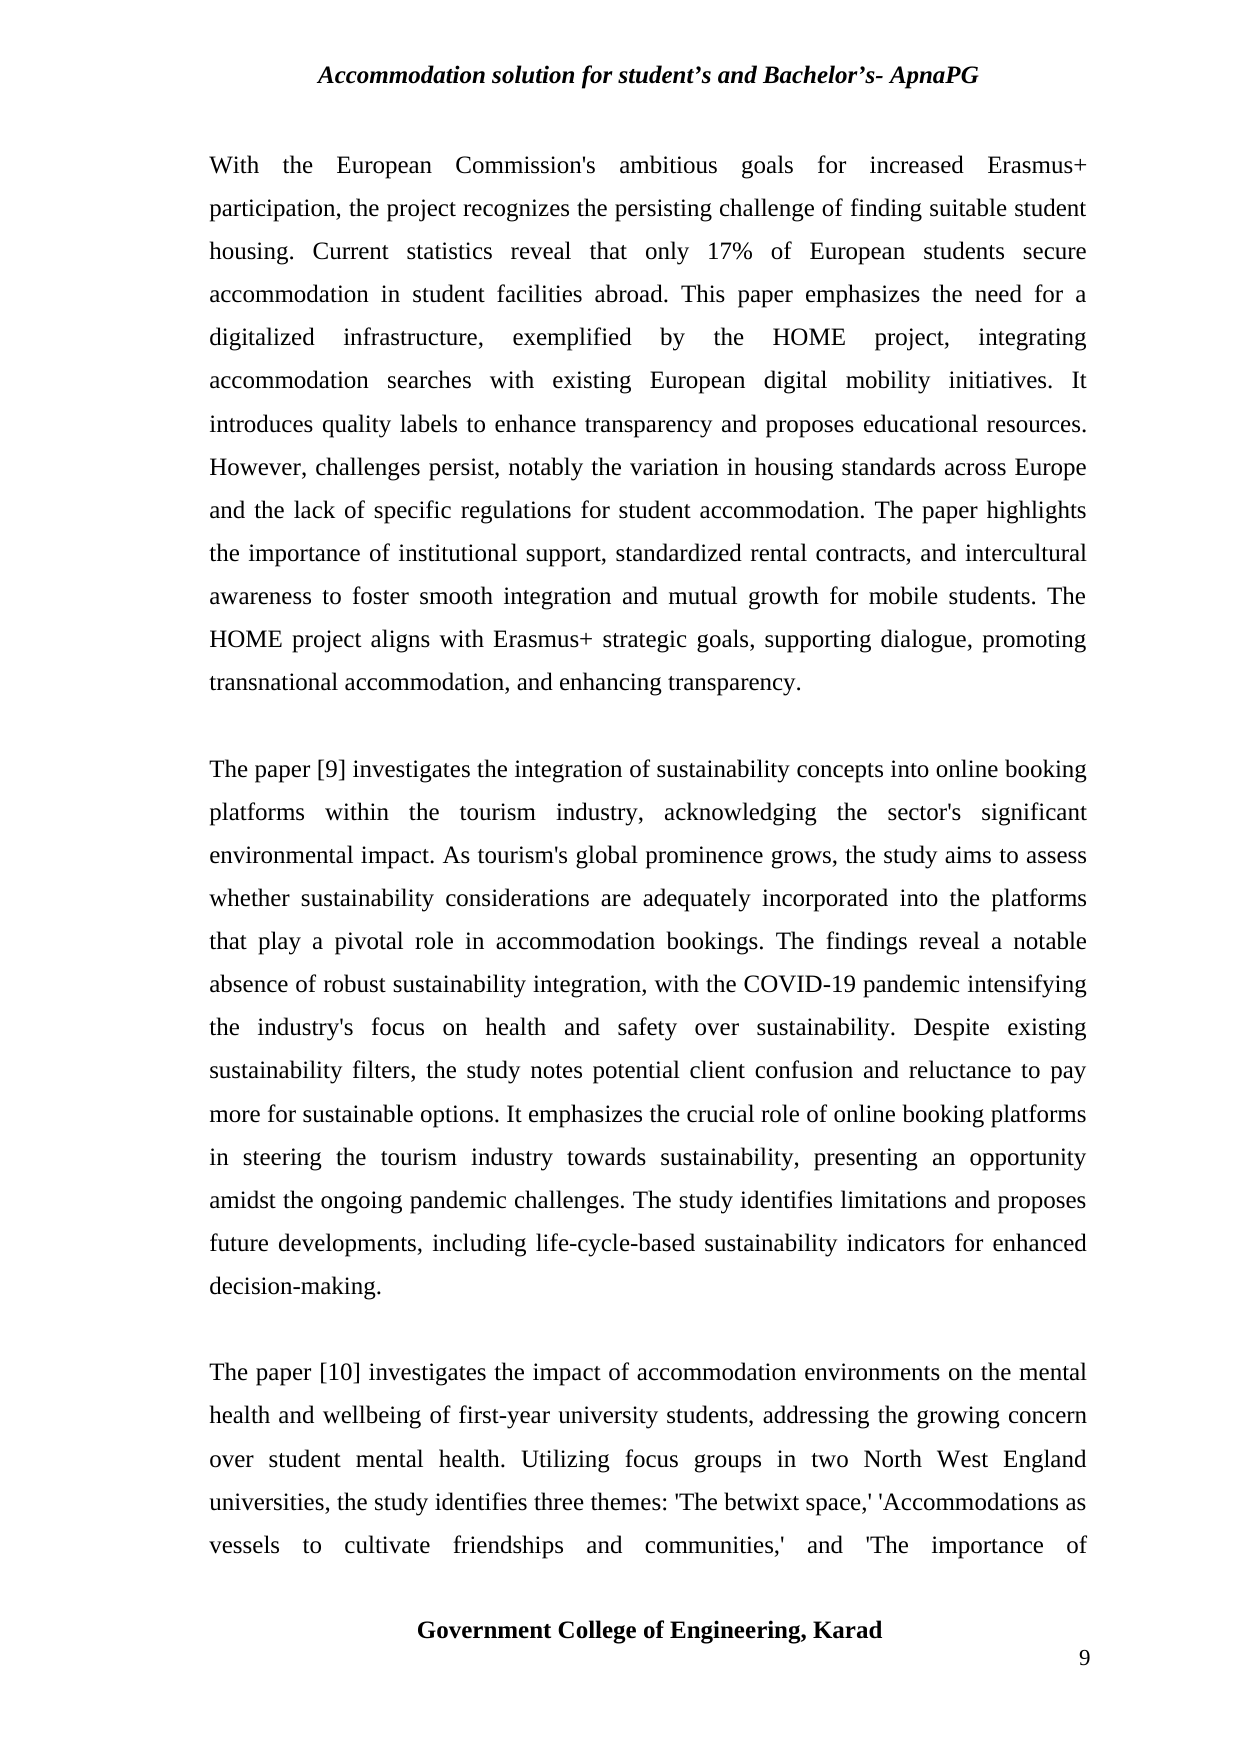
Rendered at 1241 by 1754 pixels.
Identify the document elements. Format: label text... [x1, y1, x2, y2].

text The paper [9] investigates the integration of sustainability concepts into online booking platforms within the tourism industry, acknowledging the sector's significant environmental impact. As tourism's global prominence grows, the study aims to assess whether sustainability considerations are adequately incorporated into the platforms that play a pivotal role in accommodation bookings. The findings reveal a notable absence of robust sustainability integration, with the COVID-19 pandemic intensifying the industry's focus on health and safety over sustainability. Despite existing sustainability filters, the study notes potential client confusion and reluctance to pay more for sustainable options. It emphasizes the crucial role of online booking platforms in steering the tourism industry towards sustainability, presenting an opportunity amidst the ongoing pandemic challenges. The study identifies limitations and proposes future developments, including life-cycle-based sustainability indicators for enhanced decision-making. [209, 754, 1088, 1300]
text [209, 1357, 1088, 1559]
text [209, 150, 1088, 696]
